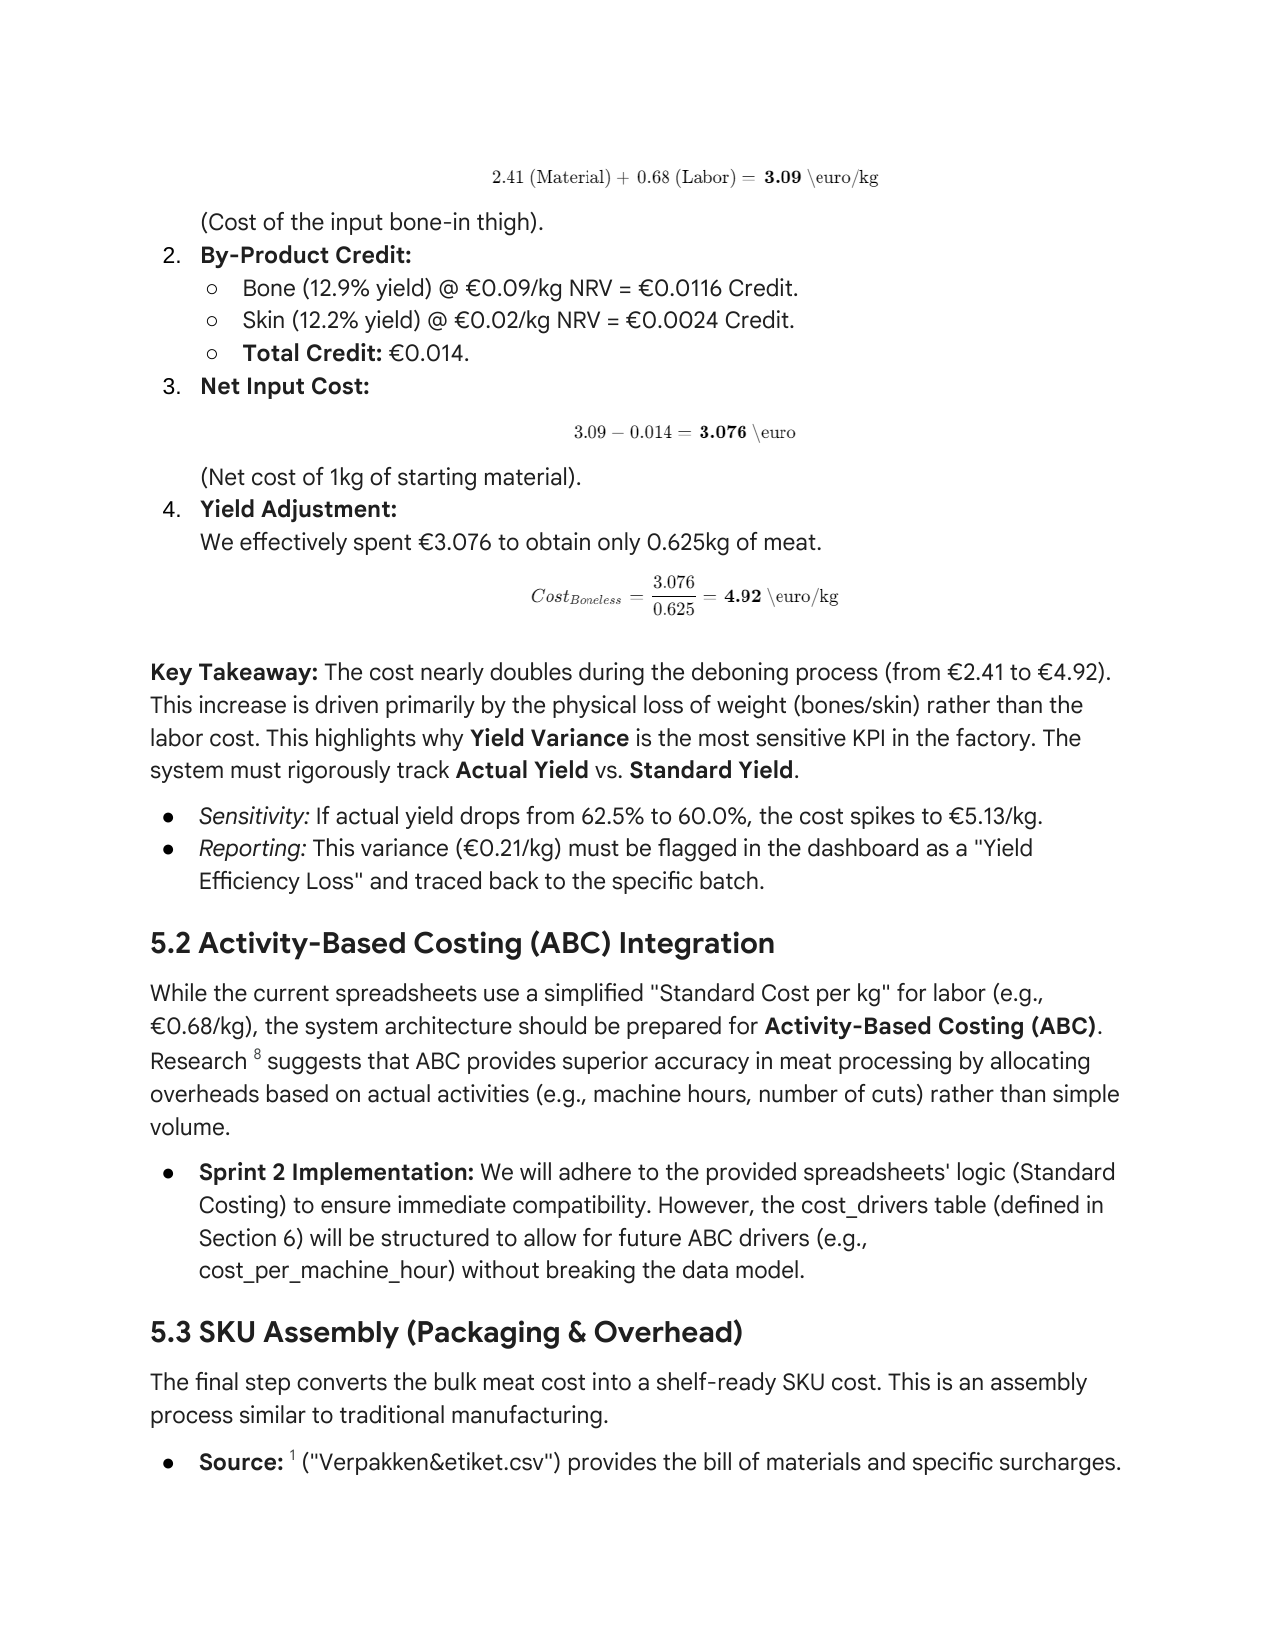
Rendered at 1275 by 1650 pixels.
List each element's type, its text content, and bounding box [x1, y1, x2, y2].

list Total Credit: €0.014. [205, 339, 1125, 368]
text The final step converts the bulk meat cost into a shelf-ready SKU cost. This is an assembly process similar to traditional manufacturing. [150, 1368, 1125, 1430]
picture [200, 560, 1169, 630]
subtitle 5.2 Activity-Based Costing (ABC) Integration [150, 925, 1125, 962]
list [162, 150, 1125, 237]
picture [200, 404, 1169, 459]
text While the current spreadsheets use a simplified "Standard Cost per kg" for labor (e.g., €0.68/kg), the system architecture should be prepared for Activity-Based Costing (ABC). Research 8 suggests that ABC provides superior accuracy in meat processing by allocating overheads based on actual activities (e.g., machine hours, number of cuts) rather than simple volume. [150, 979, 1125, 1142]
list Bone (12.9% yield) @ €0.09/kg NRV = €0.0116 Credit. [205, 274, 1125, 303]
list Sprint 2 Implementation: We will adhere to the provided spreadsheets' logic (Standard Costing) to ensure immediate compatibility. However, the cost_drivers table (defined in Section 6) will be structured to allow for future ABC drivers (e.g., cost_per_machine_hour) without breaking the data model. [161, 1158, 1125, 1285]
subtitle 5.3 SKU Assembly (Packaging & Overhead) [150, 1314, 1125, 1351]
list Source: 1 ("Verpakken&etiket.csv") provides the bill of materials and specific surcharges. [161, 1446, 1125, 1478]
picture [200, 150, 1169, 205]
list By-Product Credit: [162, 241, 1125, 270]
list Skin (12.2% yield) @ €0.02/kg NRV = €0.0024 Credit. [205, 307, 1125, 335]
list Sensitivity: If actual yield drops from 62.5% to 60.0%, the cost spikes to €5.13/kg. [161, 802, 1125, 831]
list Reporting: This variance (€0.21/kg) must be flagged in the dashboard as a "Yield Efficiency Loss" and traced back to the specific batch. [161, 835, 1125, 896]
text Key Takeaway: The cost nearly doubles during the deboning process (from €2.41 to €4.92). This increase is driven primarily by the physical loss of weight (bones/skin) rather than the labor cost. This highlights why Yield Variance is the most sensitive KPI in the factory. The system must rigorously track Actual Yield vs. Standard Yield. [150, 659, 1125, 786]
